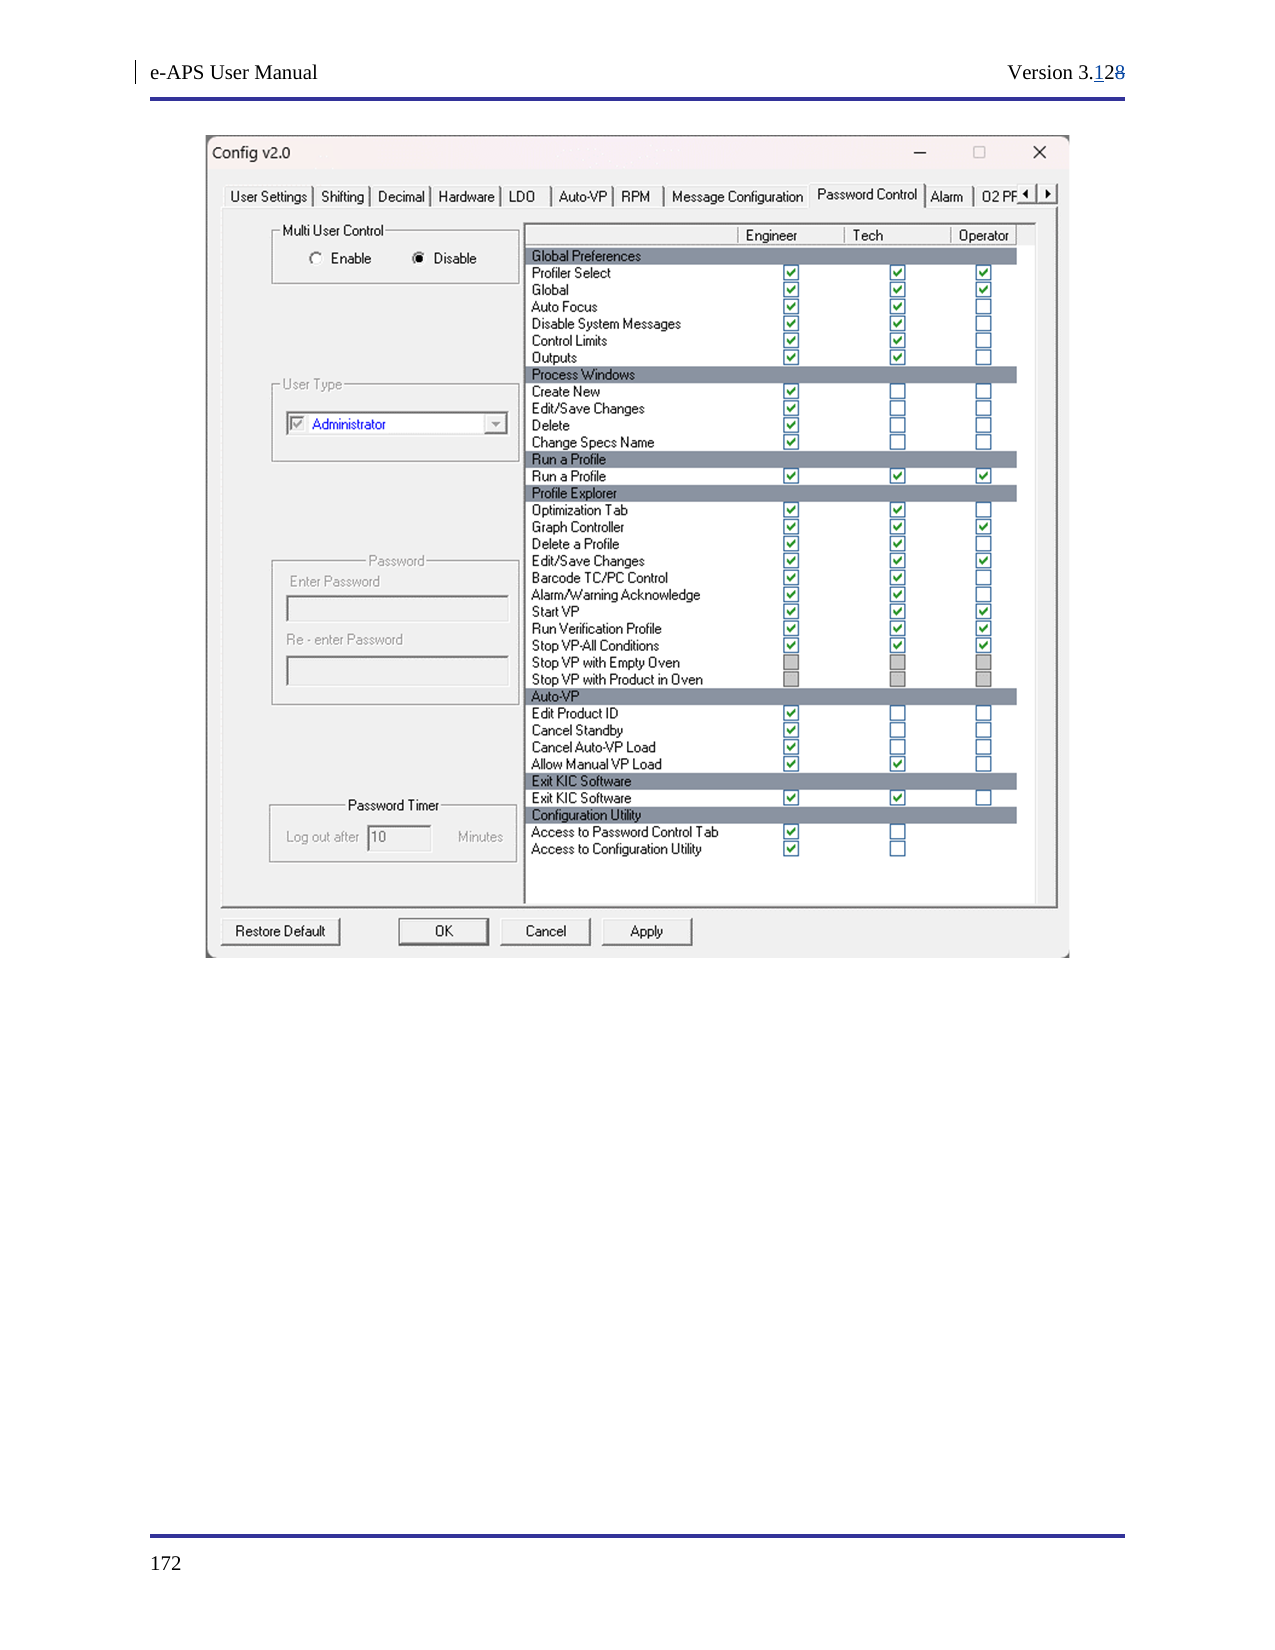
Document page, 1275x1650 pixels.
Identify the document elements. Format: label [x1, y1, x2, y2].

picture [205, 135, 1070, 958]
